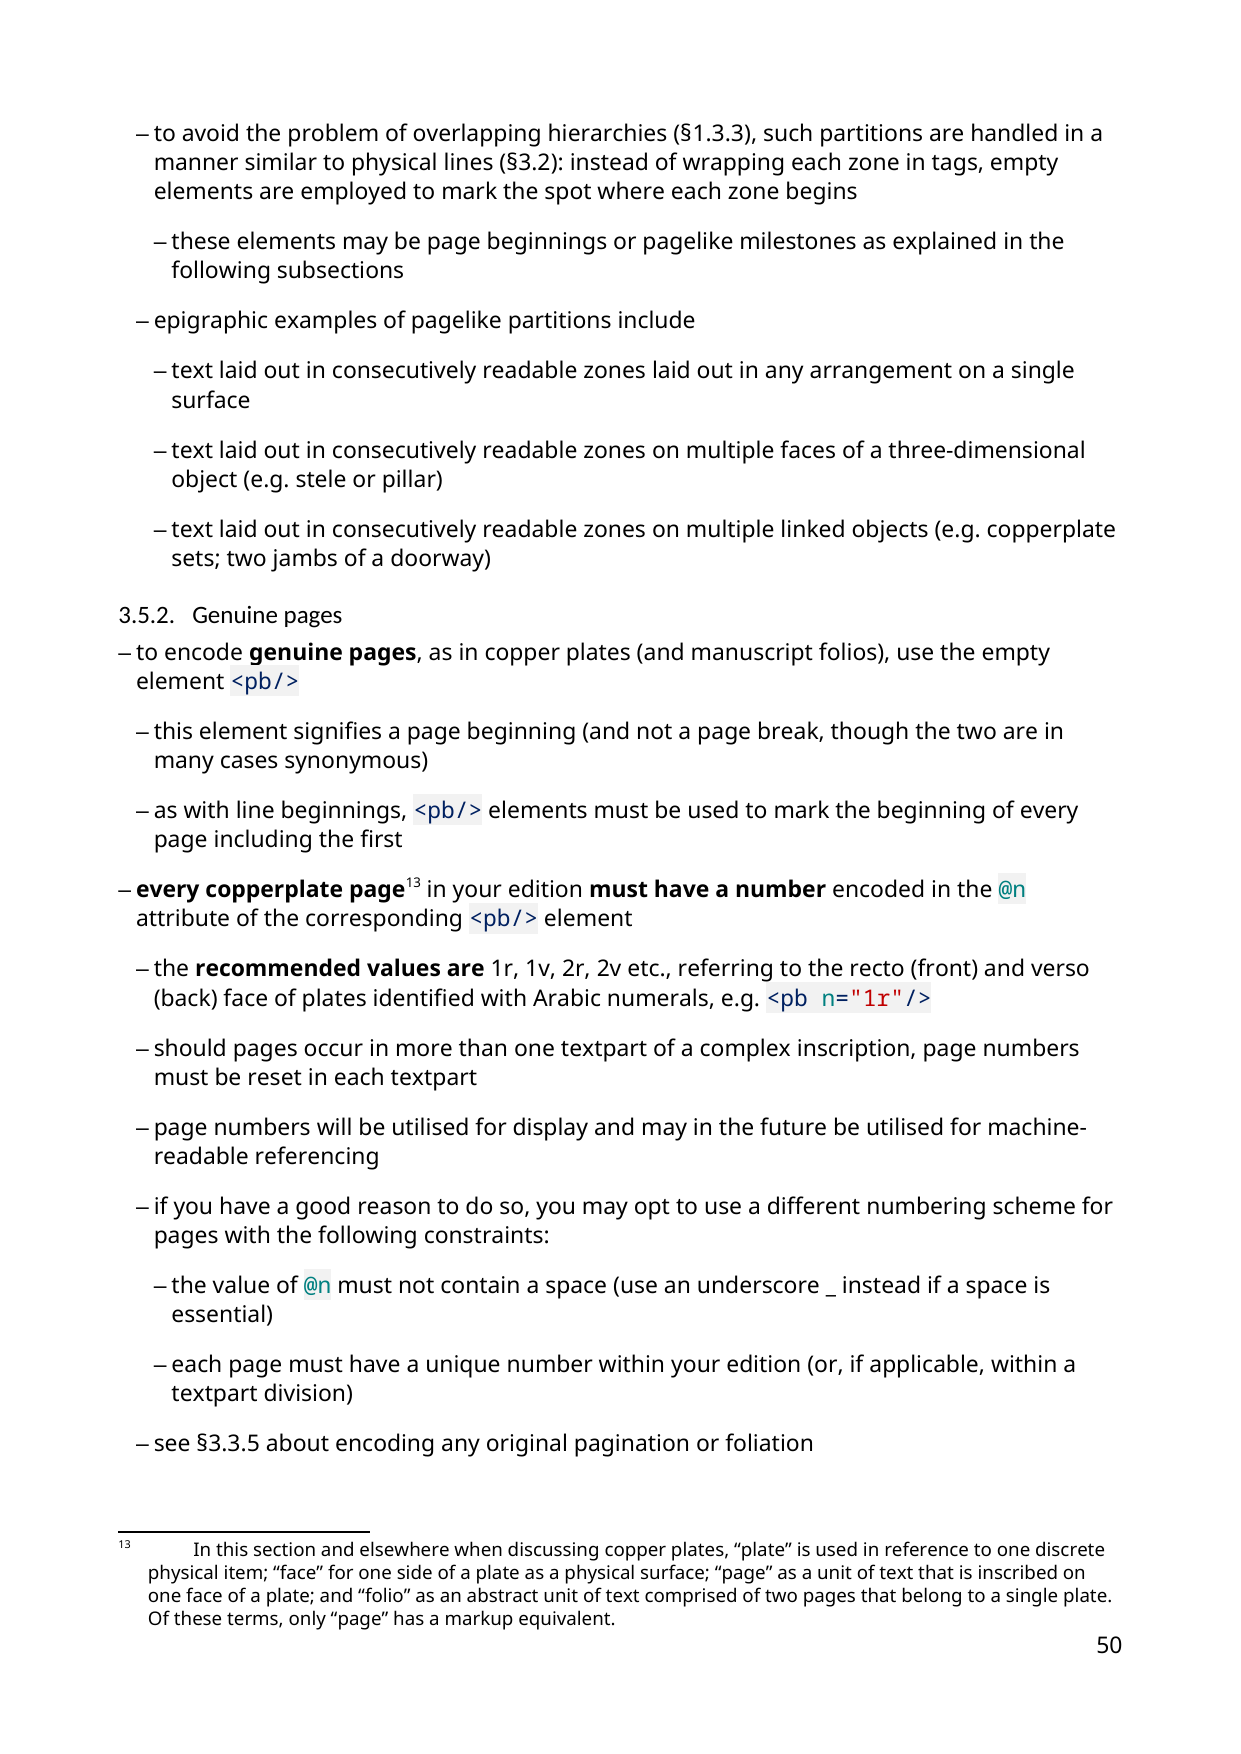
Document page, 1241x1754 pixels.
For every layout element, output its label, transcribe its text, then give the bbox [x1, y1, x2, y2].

list as with line beginnings, <pb/> elements must be used to mark the beginning of every page including the first [136, 795, 1122, 853]
list these elements may be page beginnings or pagelike milestones as explained in the following subsections [153, 226, 1122, 285]
list see §3.3.5 about encoding any original pagination or foliation [136, 1428, 1122, 1458]
list text laid out in consecutively readable zones on multiple faces of a three-dimensional object (e.g. stele or pillar) [153, 435, 1122, 493]
list text laid out in consecutively readable zones on multiple linked objects (e.g. copperplate sets; two jambs of a doorway) [153, 514, 1122, 572]
list epigraphic examples of pagelike partitions include [136, 306, 1122, 335]
list page numbers will be utilised for display and may in the future be utilised for machine-readable referencing [136, 1112, 1122, 1170]
list each page must have a unique number within your edition (or, if applicable, within a textpart division) [153, 1349, 1122, 1408]
list should pages occur in more than one textpart of a complex inscription, page numbers must be reset in each textpart [136, 1033, 1122, 1091]
list text laid out in consecutively readable zones laid out in any arrangement on a single surface [153, 356, 1122, 414]
subtitle Genuine pages [118, 593, 1122, 631]
list the recommended values are 1r, 1v, 2r, 2v etc., referring to the recto (front) and verso (back) face of plates identified with Arabic numerals, e.g. <pb n="1r"/> [136, 953, 1122, 1012]
list if you have a good reason to do so, you may opt to use a different numbering scheme for pages with the following constraints: [136, 1191, 1122, 1249]
list to avoid the problem of overlapping hierarchies (§1.3.3), such partitions are handled in a manner similar to physical lines (§3.2): instead of wrapping each zone in tags, empty elements are employed to mark the spot where each zone begins [136, 118, 1122, 206]
list to encode genuine pages, as in copper plates (and manuscript folios), use the empty element <pb/> [118, 637, 1122, 695]
list every copperplate page in your edition must have a number encoded in the @n attribute of the corresponding <pb/> element [118, 874, 1122, 933]
list this element signifies a page beginning (and not a page break, though the two are in many cases synonymous) [136, 716, 1122, 774]
list the value of @n must not contain a space (use an underscore _ instead if a space is essential) [153, 1270, 1122, 1328]
